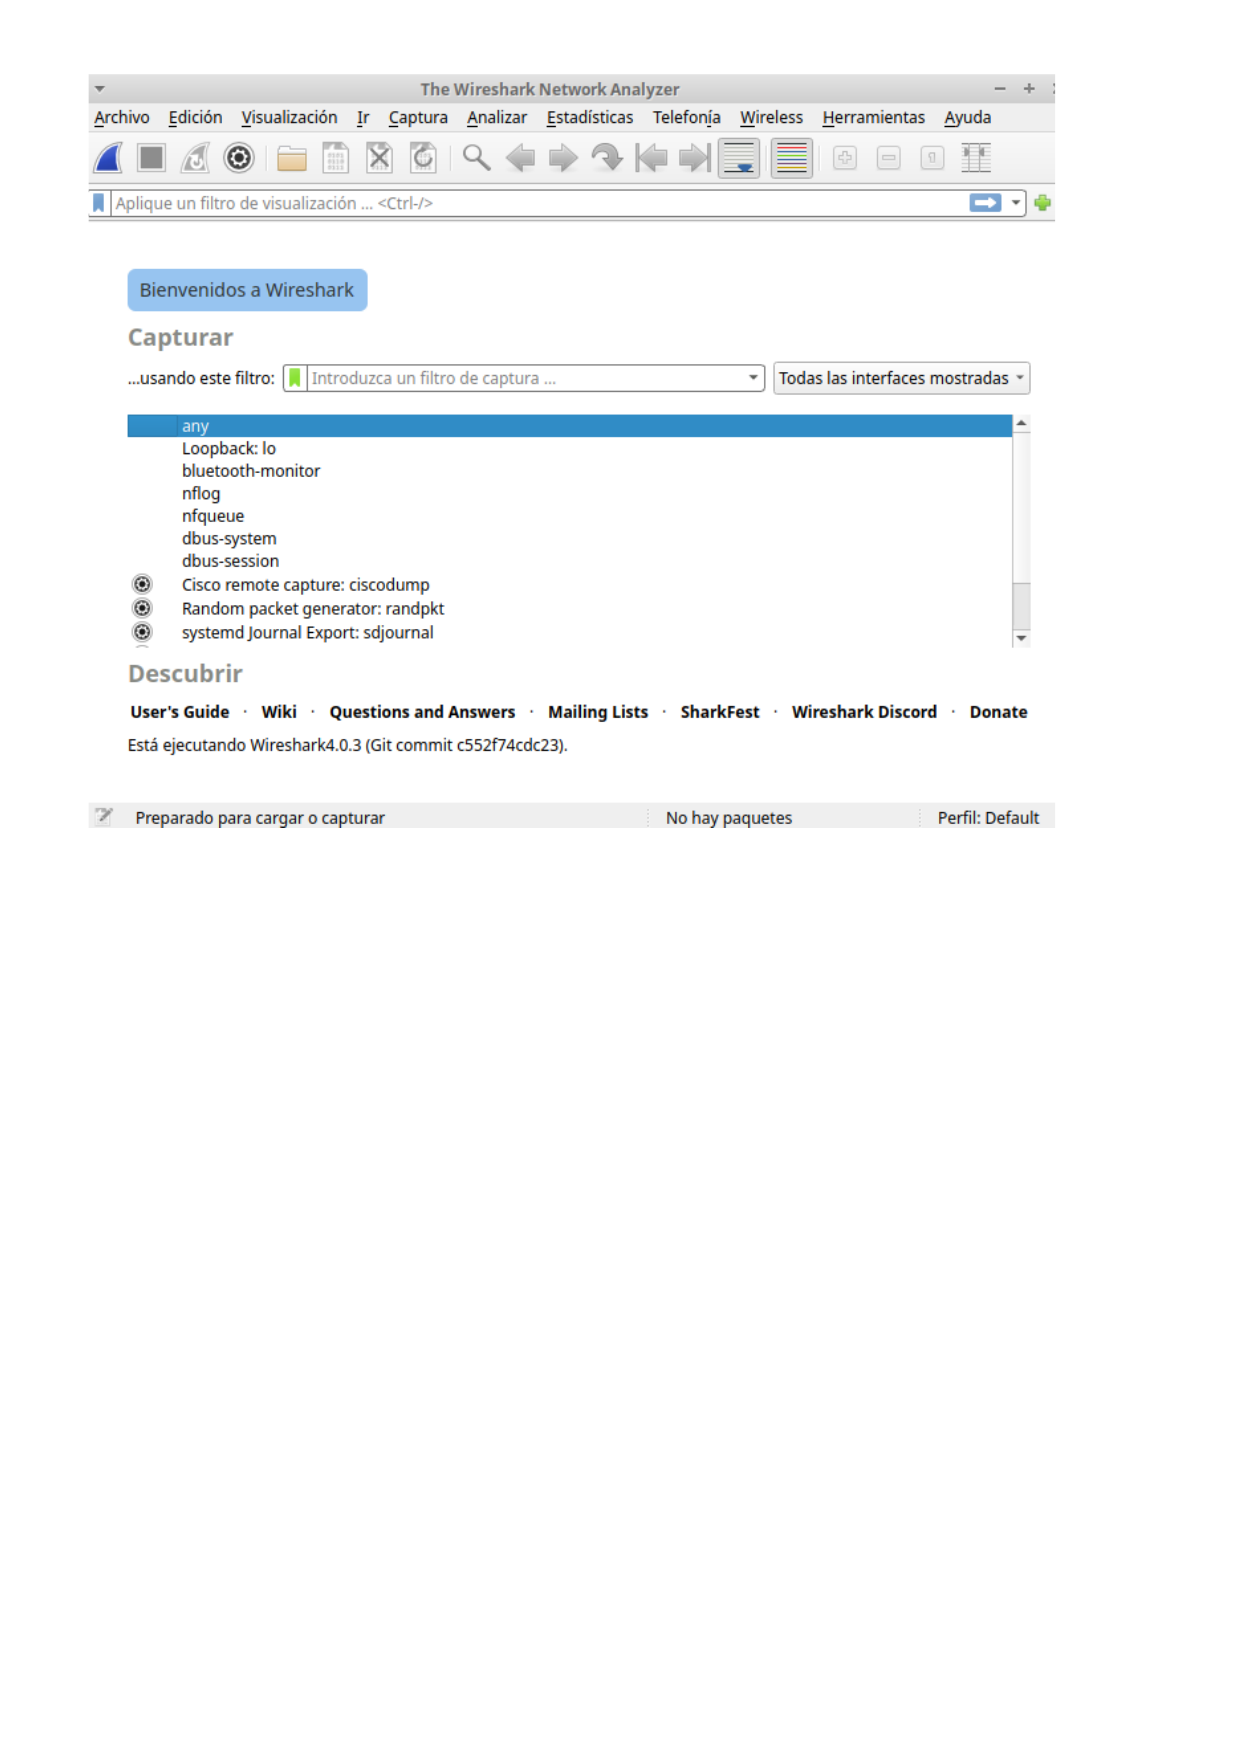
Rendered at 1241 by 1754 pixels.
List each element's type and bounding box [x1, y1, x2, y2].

picture [88, 73, 1056, 828]
